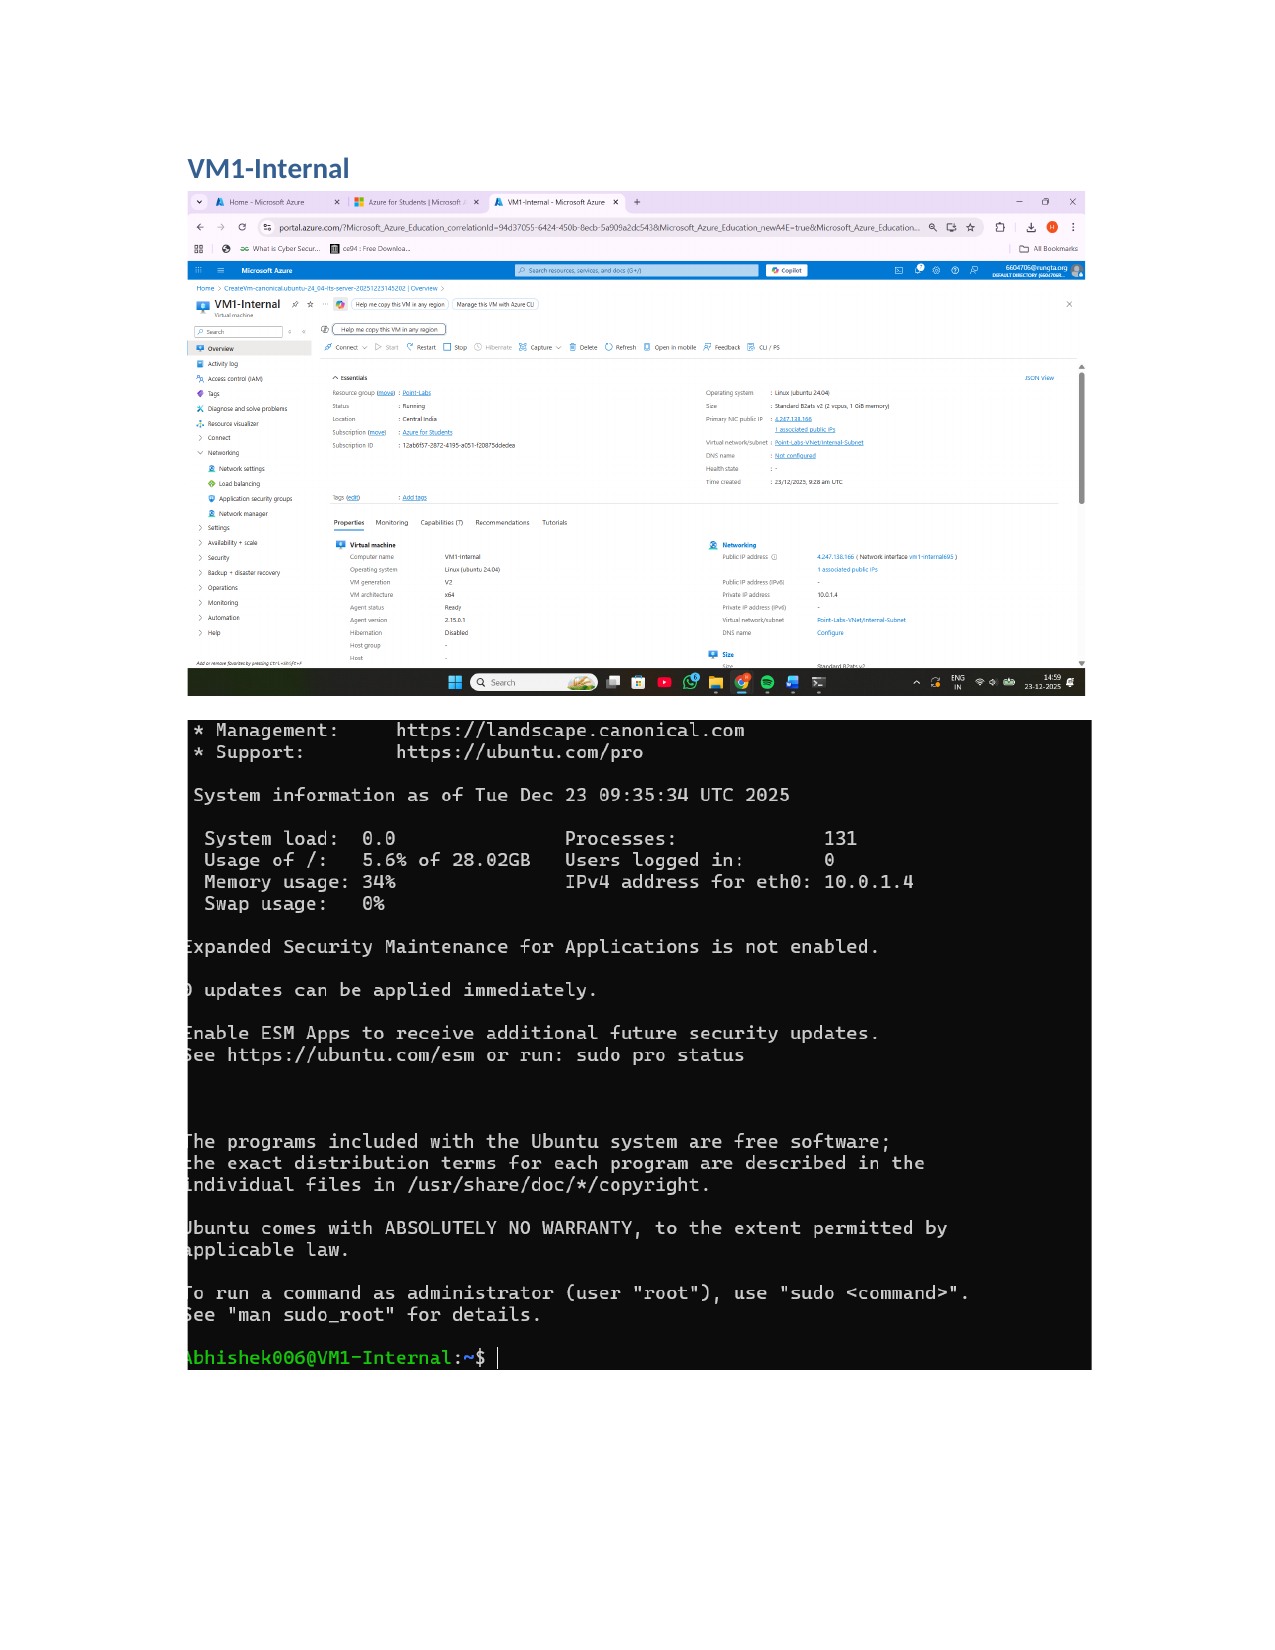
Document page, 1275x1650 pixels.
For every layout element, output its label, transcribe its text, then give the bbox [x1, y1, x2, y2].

picture [187, 191, 1085, 696]
picture [187, 720, 1092, 1370]
subtitle VM1-Internal [187, 150, 1087, 186]
